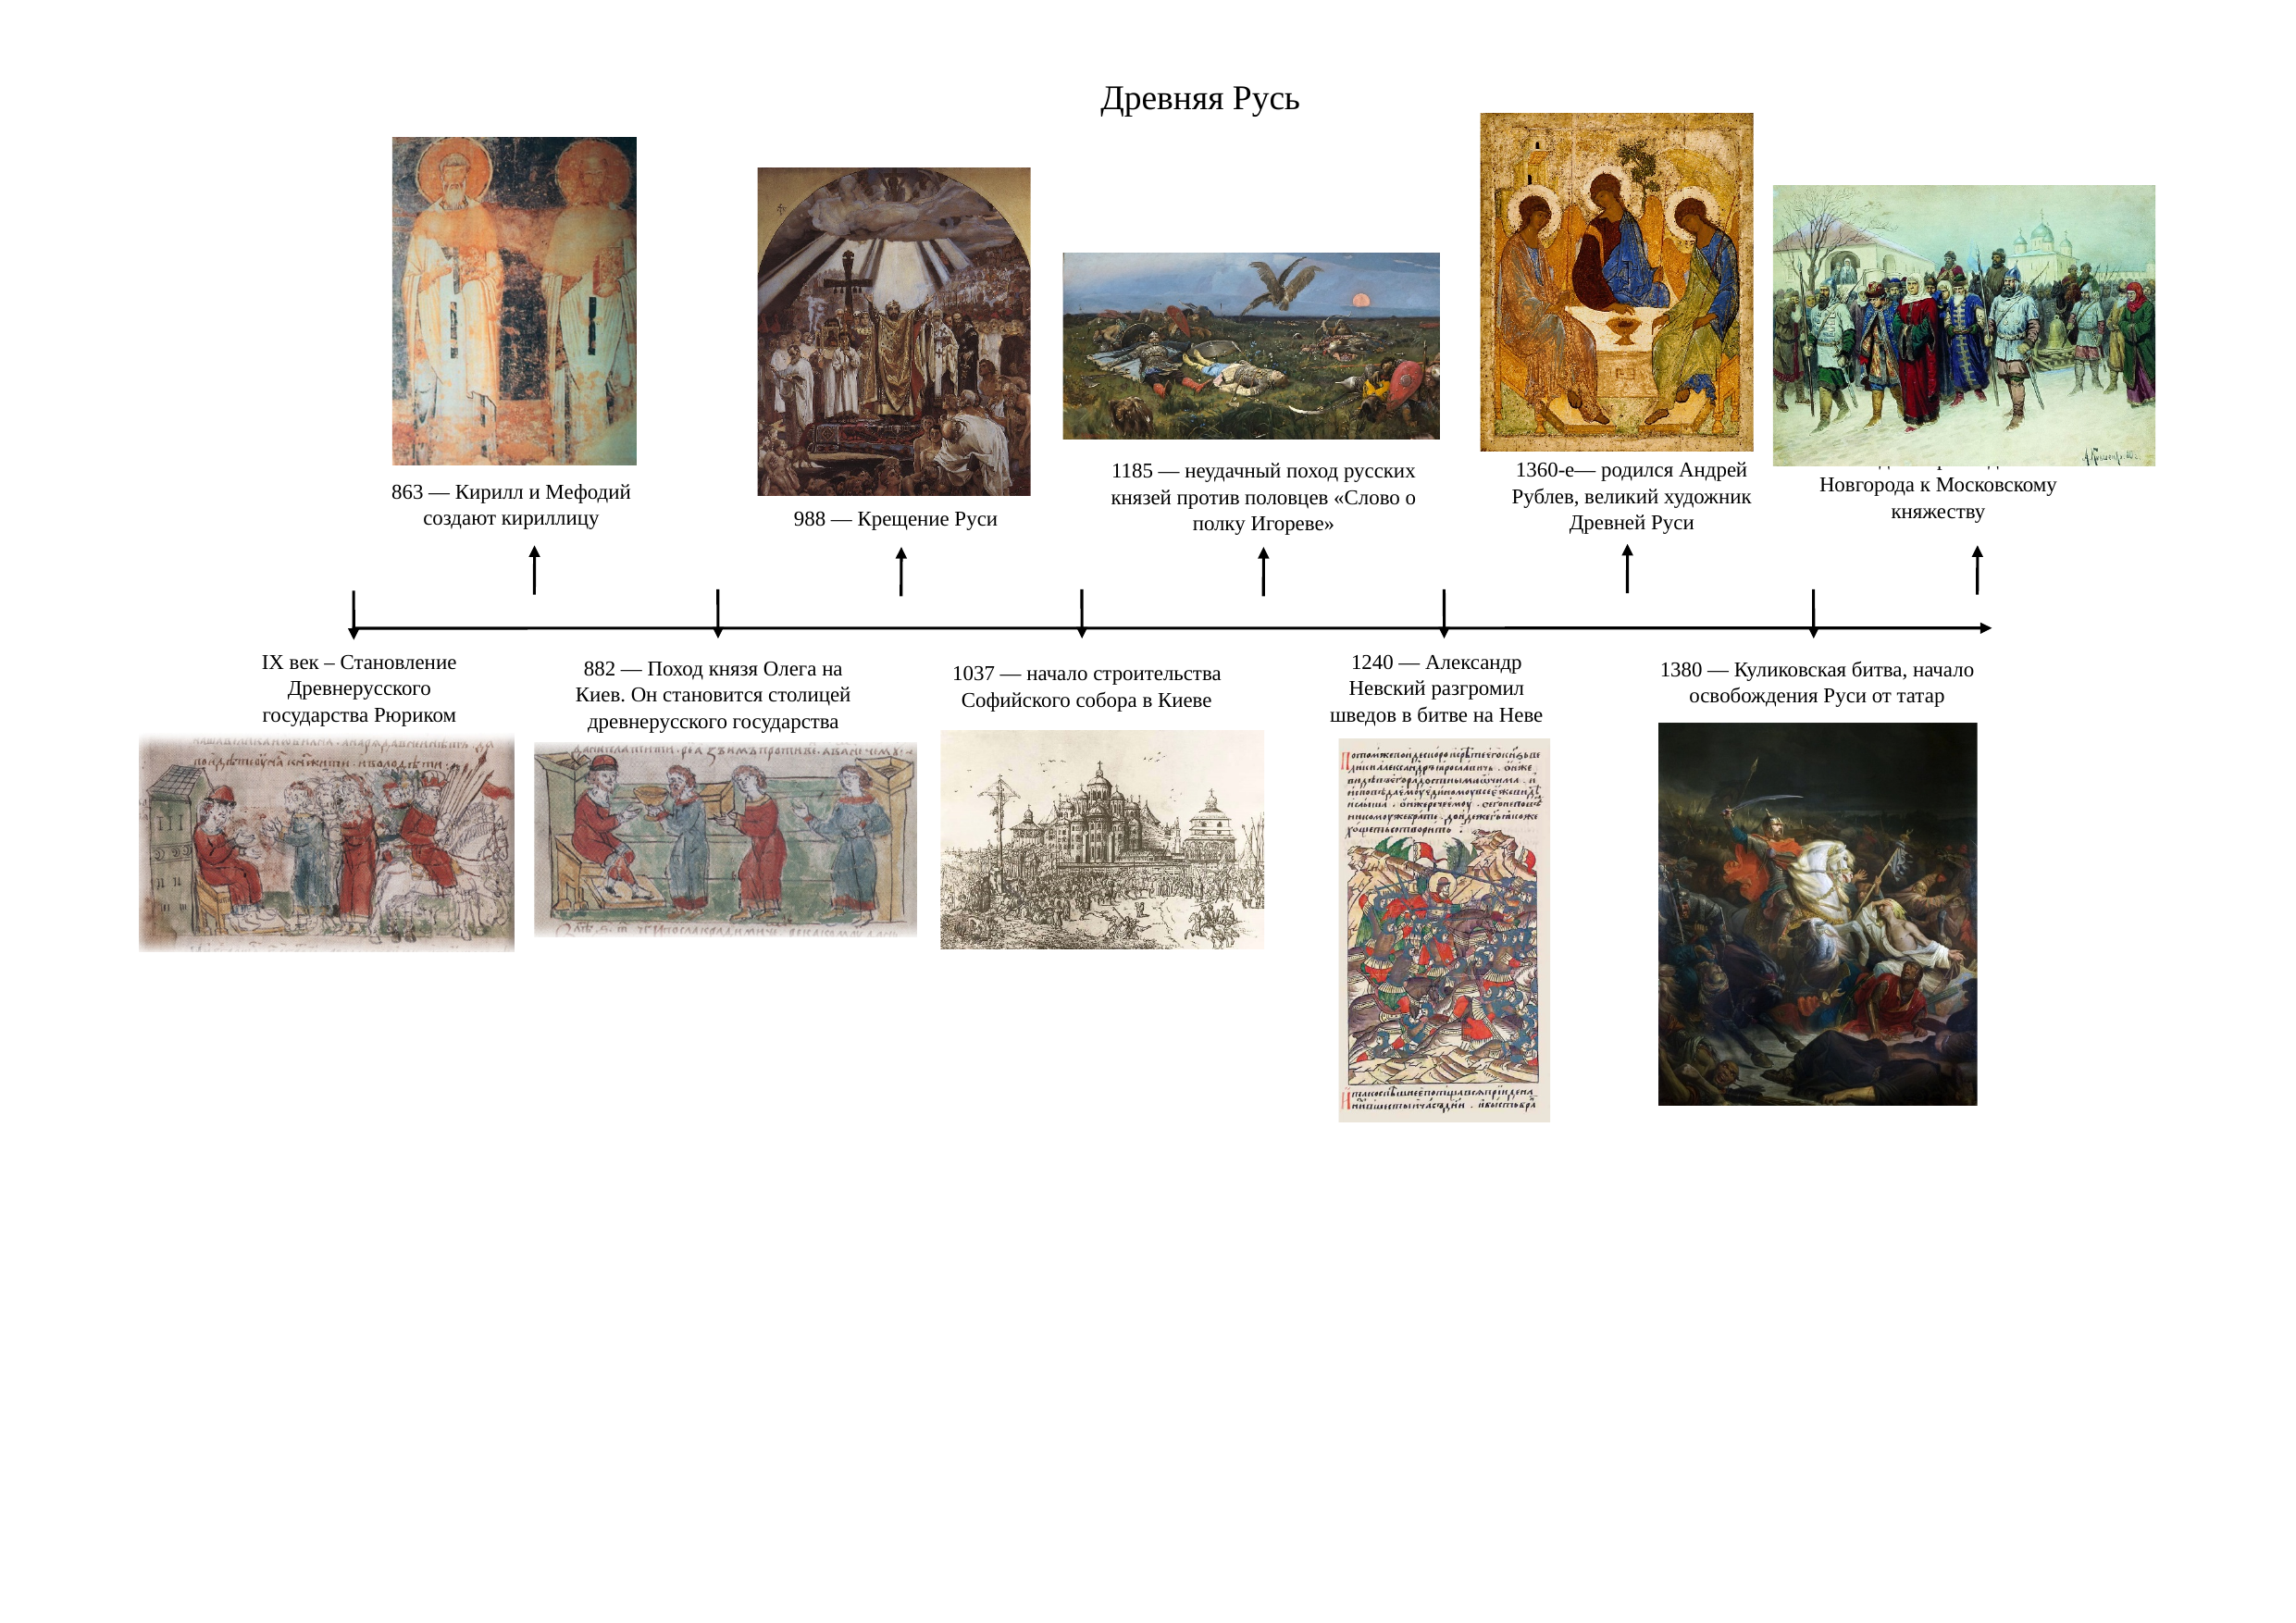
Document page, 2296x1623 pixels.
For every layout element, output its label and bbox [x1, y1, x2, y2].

picture [757, 167, 1031, 496]
picture [1658, 723, 1978, 1106]
picture [139, 733, 515, 952]
picture [940, 730, 1265, 949]
picture [1062, 253, 1440, 440]
picture [391, 137, 637, 465]
picture [1338, 738, 1551, 1122]
picture [1772, 185, 2156, 466]
picture [534, 742, 917, 937]
picture [1480, 113, 1754, 452]
